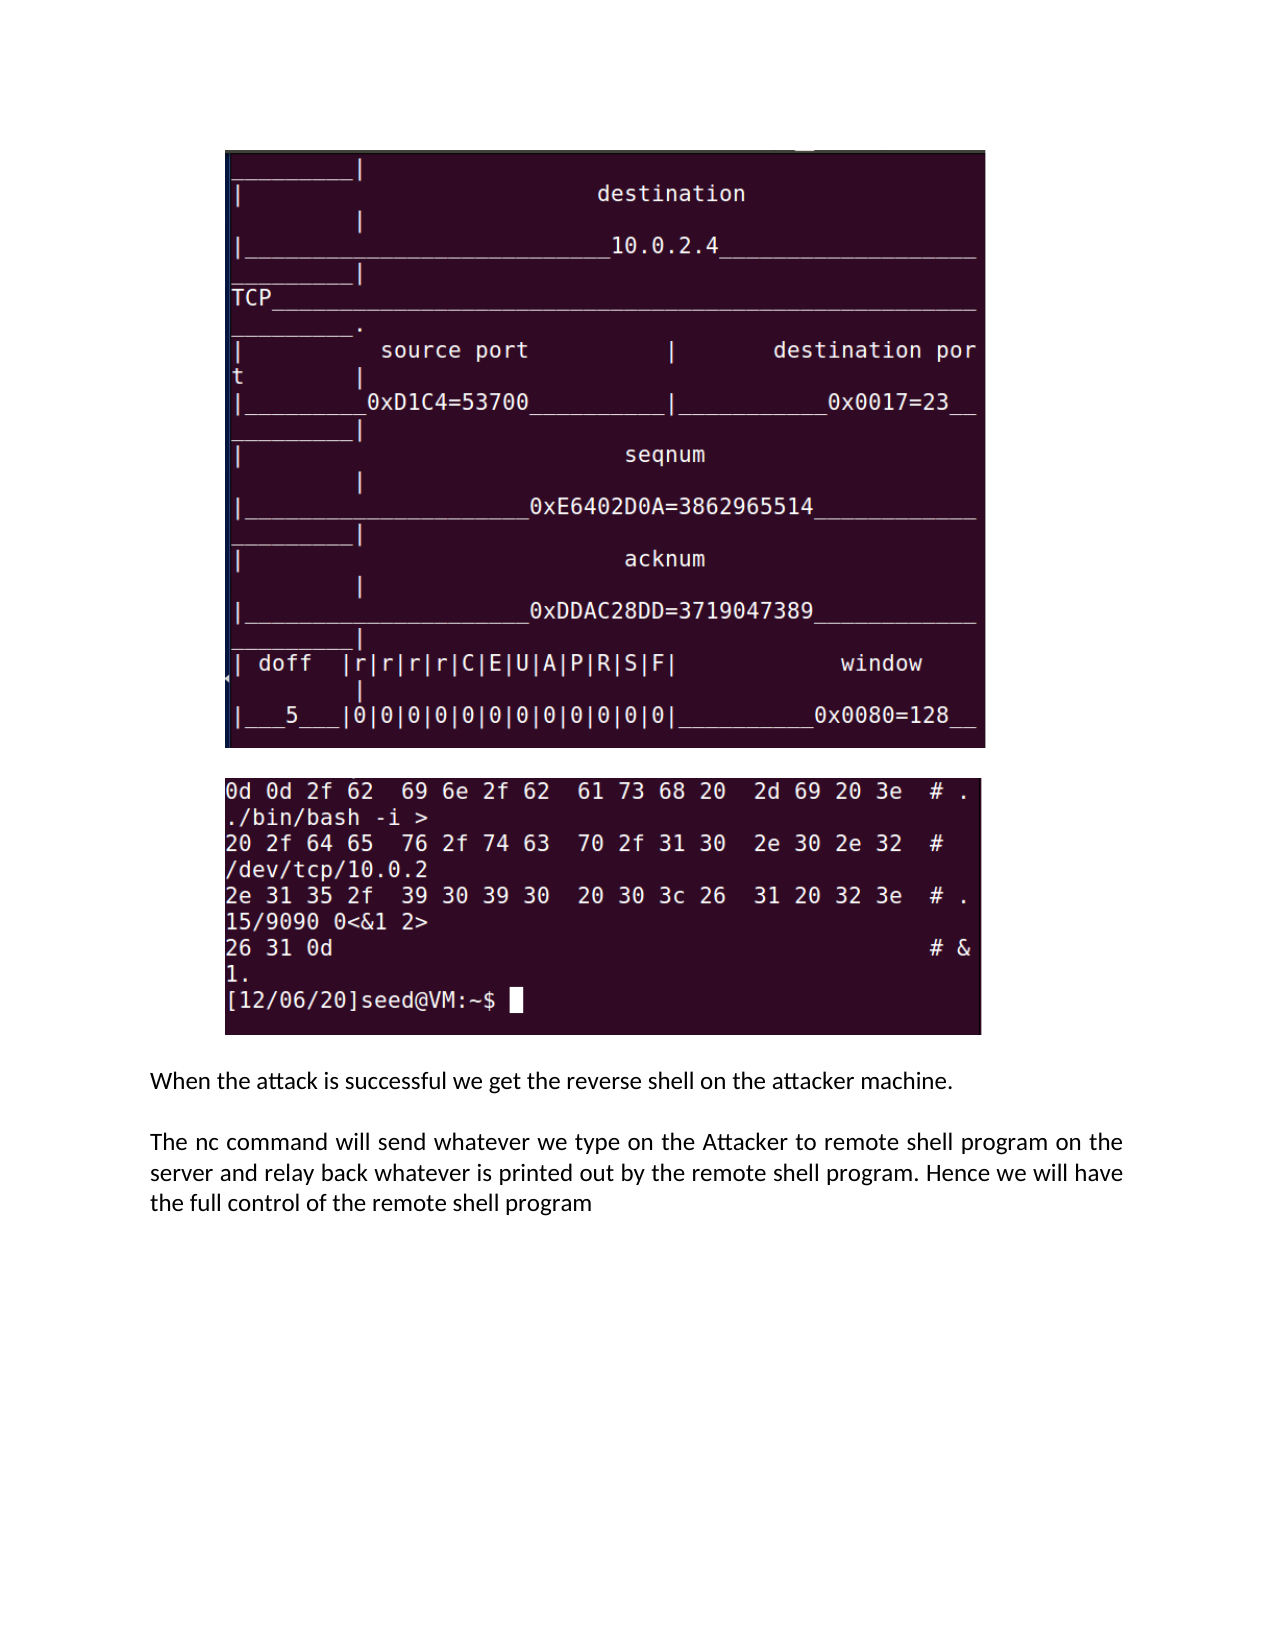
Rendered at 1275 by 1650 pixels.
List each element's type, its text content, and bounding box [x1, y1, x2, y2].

text The nc command will send whatever we type on the Attacker to remote shell program on the server and relay back whatever is printed out by the remote shell program. Hence we will have the full control of the remote shell program [150, 1126, 1125, 1218]
text When the attack is successful we get the reverse shell on the attacker machine. [150, 1065, 1125, 1096]
picture [225, 778, 982, 1035]
picture [225, 150, 986, 748]
